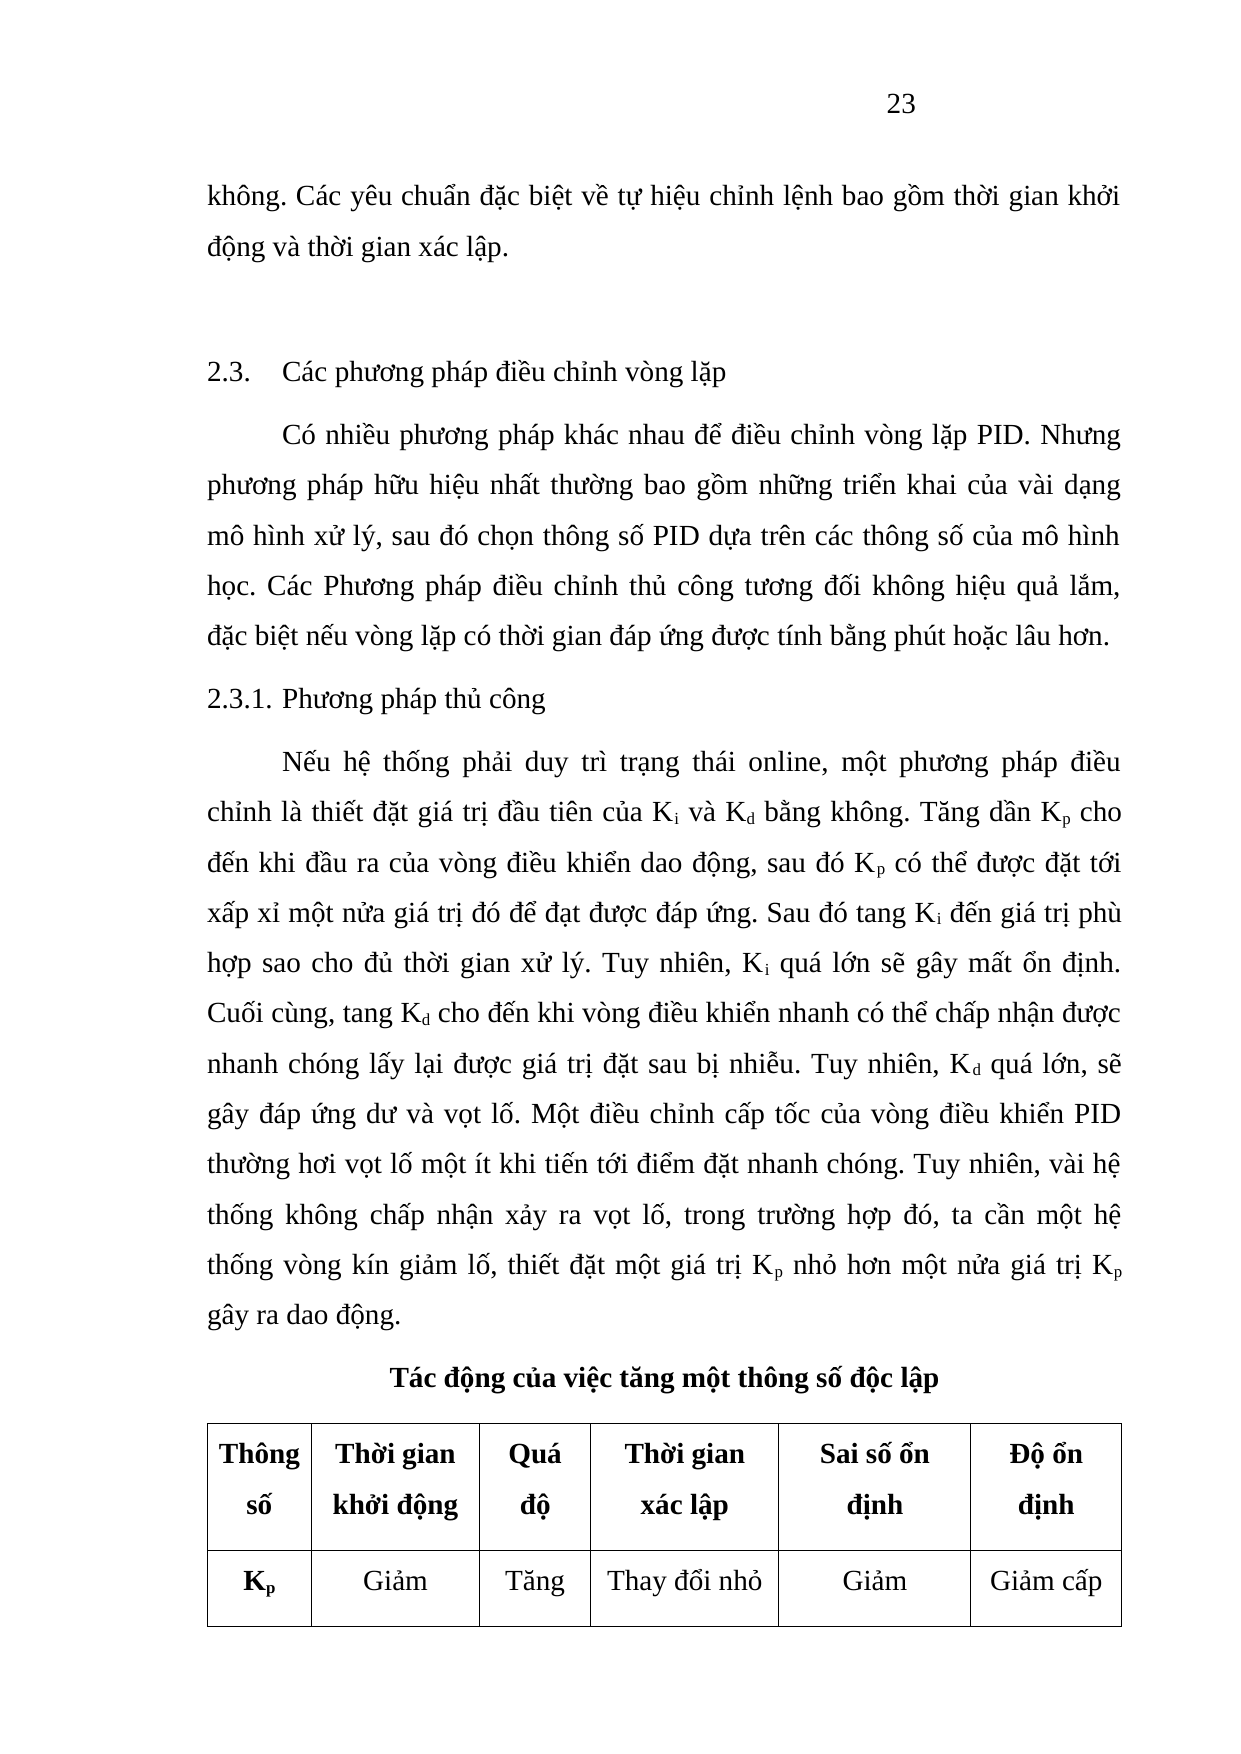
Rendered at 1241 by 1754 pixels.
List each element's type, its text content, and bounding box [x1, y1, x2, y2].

table_cell Giảm [779, 1551, 970, 1626]
table_header Thời gian khởi động [312, 1424, 479, 1550]
text Có nhiều phương pháp khác nhau để điều chỉnh vòng lặp PID. Nhưng phương pháp hữu hiệu nhất thường bao gồm những triển khai của vài dạng mô hình xử lý, sau đó chọn thông số PID dựa trên các thông số của mô hình học. Các Phương pháp điều chỉnh thủ công tương đối không hiệu quả lắm, đặc biệt nếu vòng lặp có thời gian đáp ứng được tính bằng phút hoặc lâu hơn. [207, 417, 1122, 652]
text Nếu hệ thống phải duy trì trạng thái online, một phương pháp điều chỉnh là thiết đặt giá trị đầu tiên của Ki và Kd bằng không. Tăng dần Kp cho đến khi đầu ra của vòng điều khiển dao động, sau đó Kp có thể được đặt tới xấp xỉ một nửa giá trị đó để đạt được đáp ứng. Sau đó tang Ki đến giá trị phù hợp sao cho đủ thời gian xử lý. Tuy nhiên, Ki quá lớn sẽ gây mất ổn định. Cuối cùng, tang Kd cho đến khi vòng điều khiển nhanh có thể chấp nhận được nhanh chóng lấy lại được giá trị đặt sau bị nhiễu. Tuy nhiên, Kd quá lớn, sẽ gây đáp ứng dư và vọt lố. Một điều chỉnh cấp tốc của vòng điều khiển PID thường hơi vọt lố một ít khi tiến tới điểm đặt nhanh chóng. Tuy nhiên, vài hệ thống không chấp nhận xảy ra vọt lố, trong trường hợp đó, ta cần một hệ thống vòng kín giảm lố, thiết đặt một giá trị Kp nhỏ hơn một nửa giá trị Kp gây ra dao động. [207, 744, 1122, 1331]
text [207, 178, 1122, 262]
table_cell Tăng [480, 1551, 590, 1626]
table_header Thời gian xác lập [591, 1424, 778, 1550]
table_header Thông số [208, 1424, 311, 1550]
table_cell Giảm cấp [971, 1551, 1121, 1626]
table_cell Kp [208, 1551, 311, 1626]
text Các phương pháp điều chỉnh vòng lặp [207, 354, 1122, 388]
table_header Sai số ổn định [779, 1424, 970, 1550]
table_cell Thay đổi nhỏ [591, 1551, 778, 1626]
table_header Độ ổn định [971, 1424, 1121, 1550]
table_header Quá độ [480, 1424, 590, 1550]
table_cell Giảm [312, 1551, 479, 1626]
text Tác động của việc tăng một thông số độc lập [207, 1360, 1122, 1394]
text Phương pháp thủ công [207, 681, 1122, 715]
